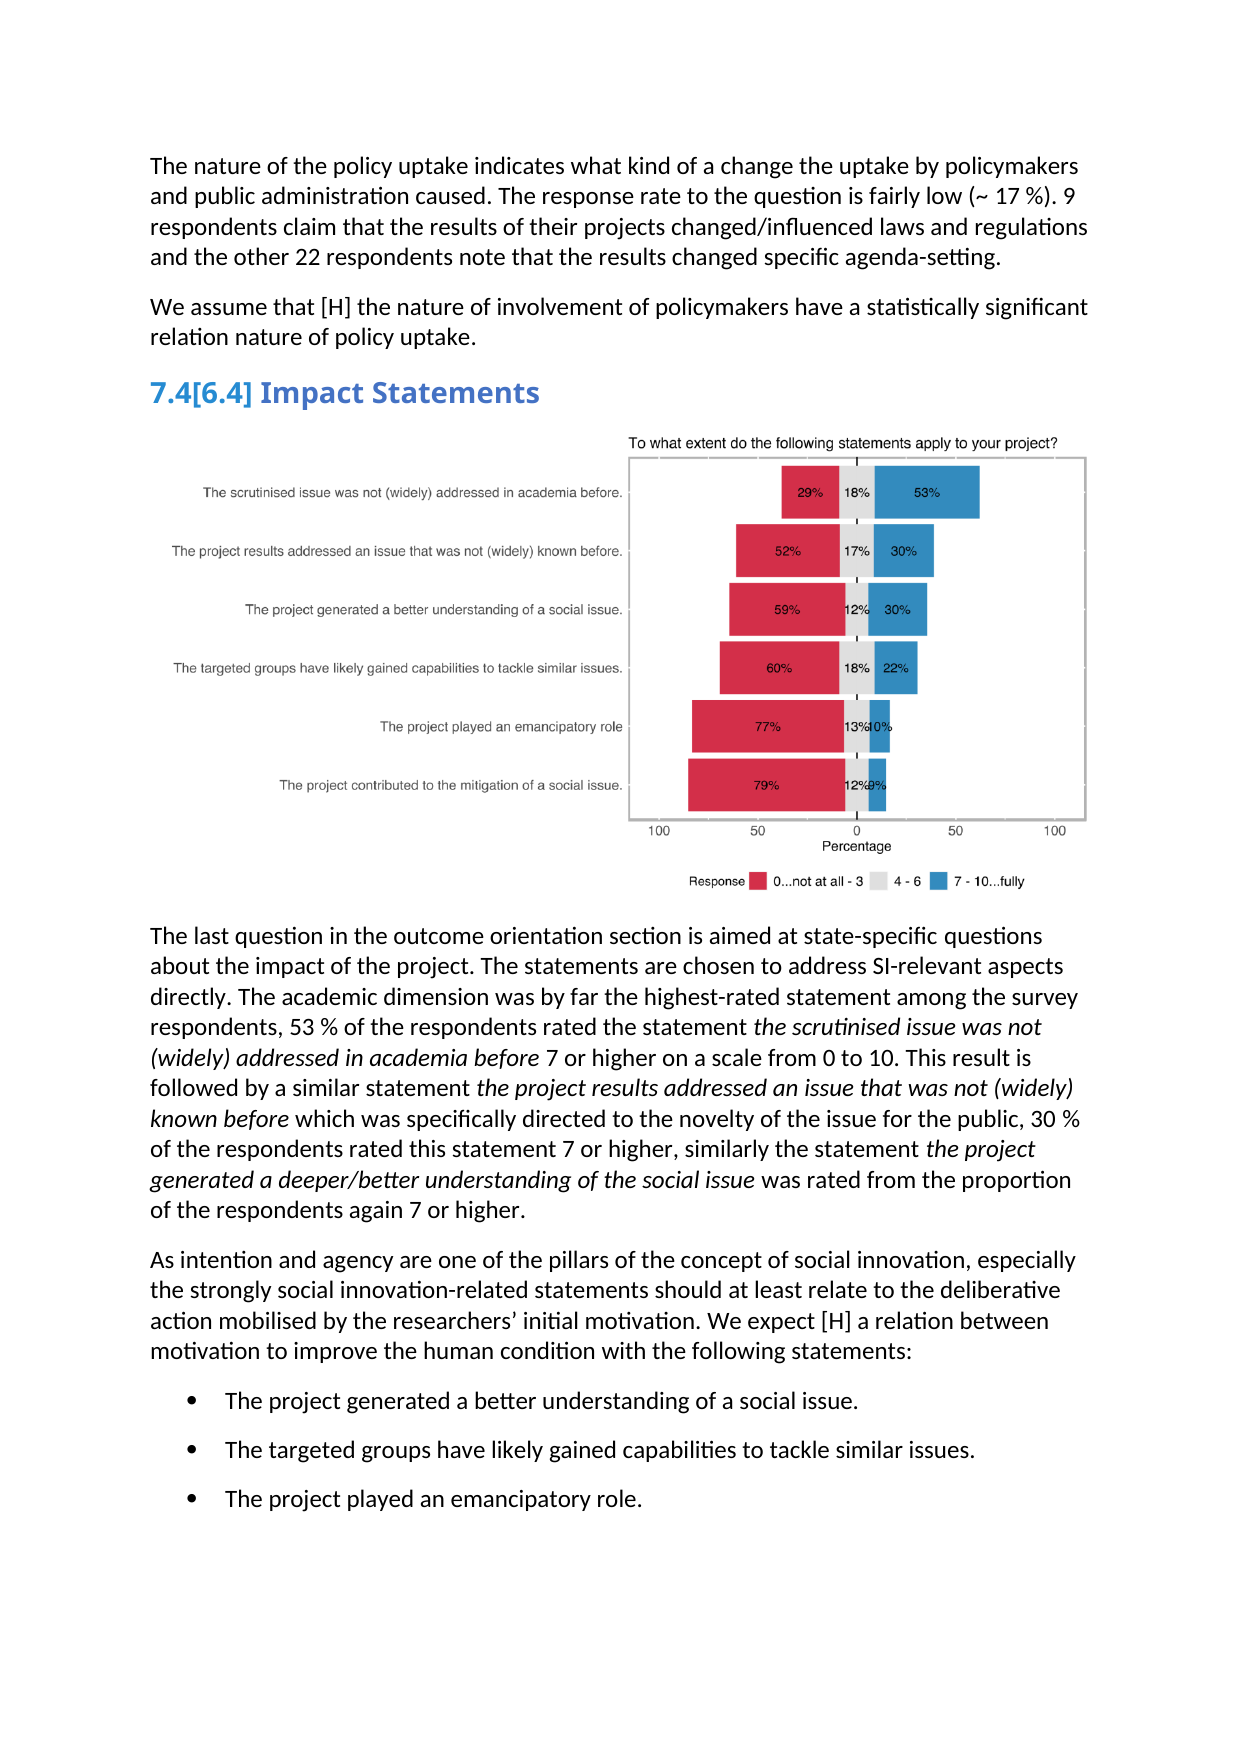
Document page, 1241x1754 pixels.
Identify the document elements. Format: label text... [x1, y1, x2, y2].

text We assume that [H] the nature of involvement of policymakers have a statistically significant relation nature of policy uptake. [150, 291, 1090, 352]
text The last question in the outcome orientation section is aimed at state-specific questions about the impact of the project. The statements are chosen to address SI-relevant aspects directly. The academic dimension was by far the highest-rated statement among the survey respondents, 53 % of the respondents rated the statement the scrutinised issue was not (widely) addressed in academia before 7 or higher on a scale from 0 to 10. This result is followed by a similar statement the project results addressed an issue that was not (widely) known before which was specifically directed to the novelty of the issue for the public, 30 % of the respondents rated this statement 7 or higher, similarly the statement the project generated a deeper/better understanding of the social issue was rated from the proportion of the respondents again 7 or higher. [150, 920, 1090, 1225]
subtitle Impact Statements [150, 373, 1090, 412]
text The nature of the policy uptake indicates what kind of a change the uptake by policymakers and public administration caused. The response rate to the question is fairly low (~ 17 %). 9 respondents claim that the results of their projects changed/influenced laws and regulations and the other 22 respondents note that the results changed specific agenda-setting. [150, 150, 1090, 272]
list The project played an emancipatory role. [187, 1483, 1090, 1514]
text As intention and agency are one of the pillars of the concept of social innovation, especially the strongly social innovation-related statements should at least relate to the deliberative action mobilised by the researchers’ initial motivation. We expect [H] a relation between motivation to improve the human condition with the following statements: [150, 1244, 1090, 1366]
list The project generated a better understanding of a social issue. [187, 1385, 1090, 1415]
picture [150, 431, 1091, 902]
list The targeted groups have likely gained capabilities to tackle similar issues. [187, 1434, 1090, 1464]
